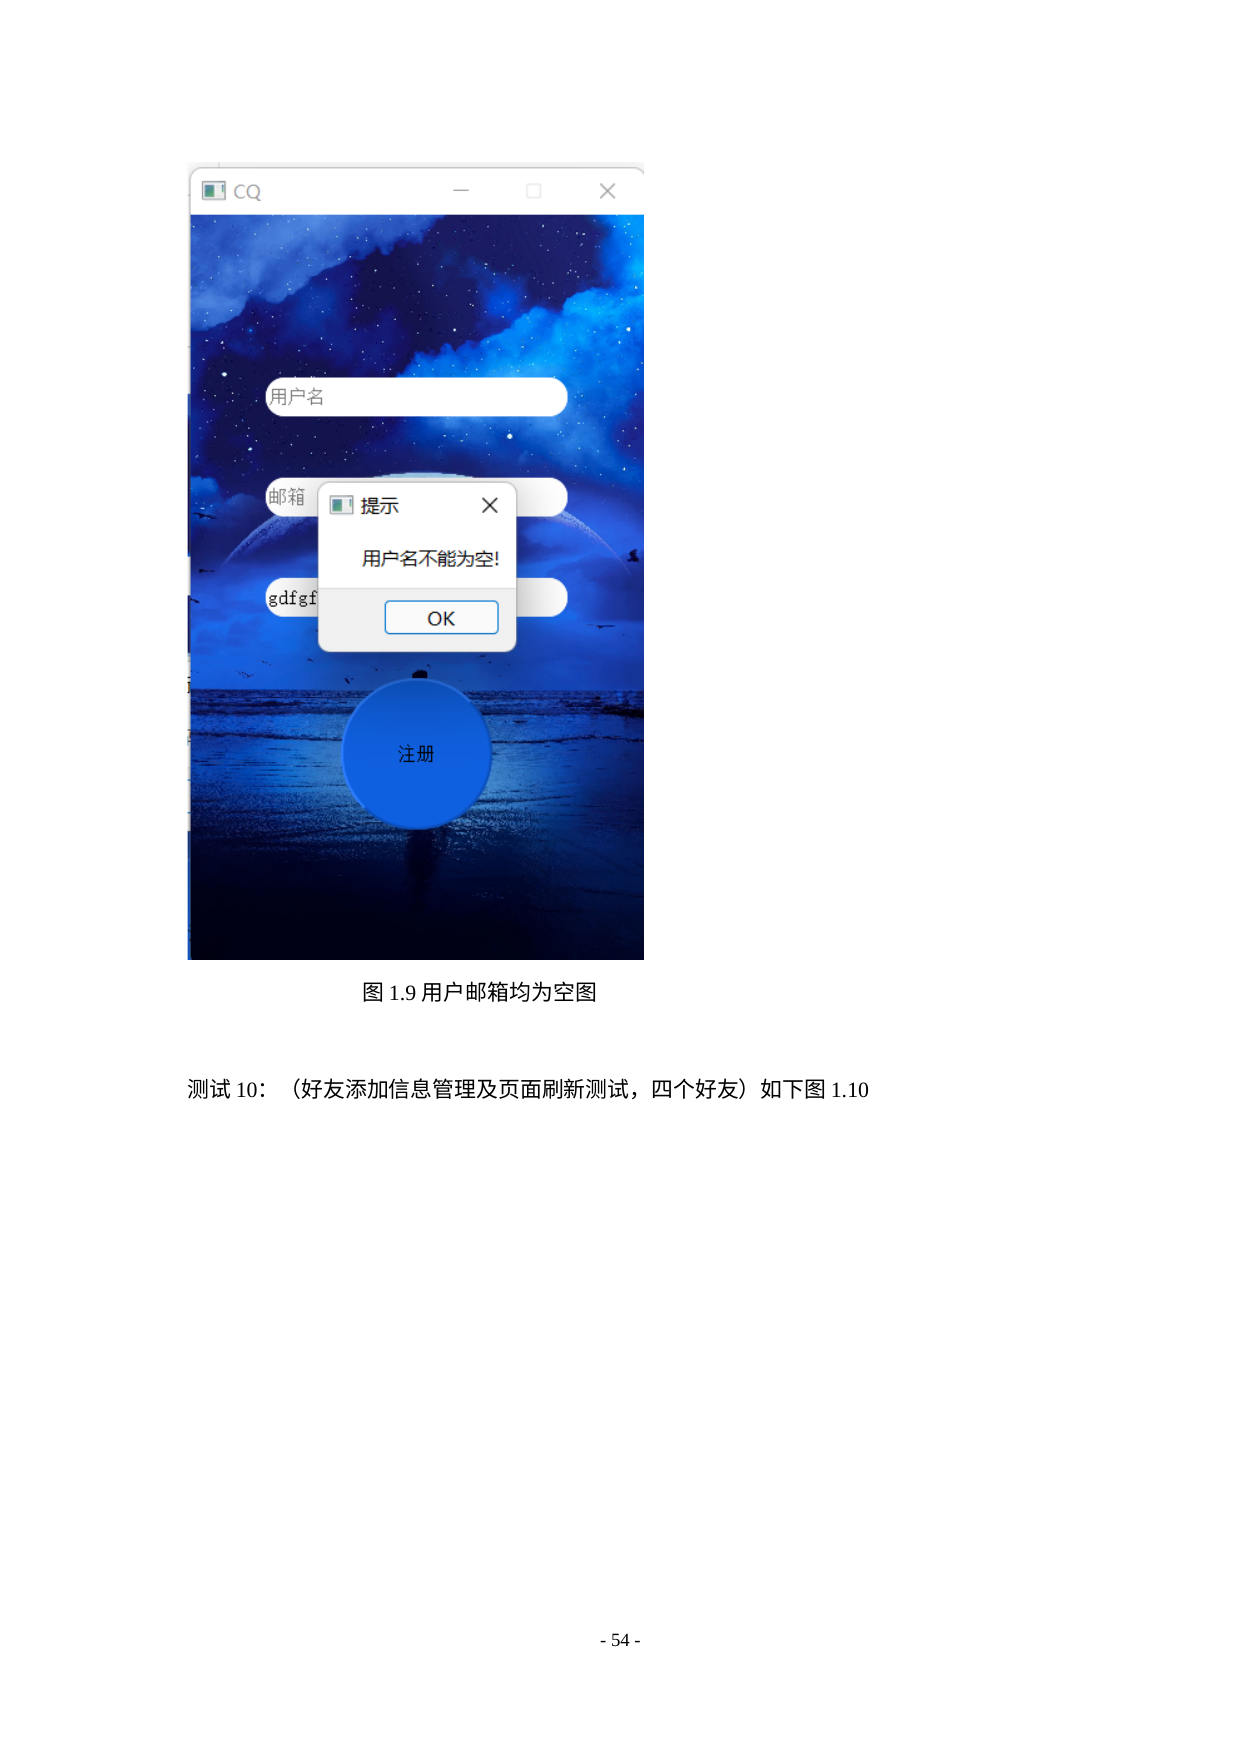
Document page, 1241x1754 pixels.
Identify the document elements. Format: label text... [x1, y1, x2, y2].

picture [187, 162, 644, 960]
text 测试10：（好友添加信息管理及页面刷新测试，四个好友）如下图1.10 [187, 1072, 1053, 1104]
text 图1.9 用户邮箱均为空图 [187, 974, 1053, 1007]
